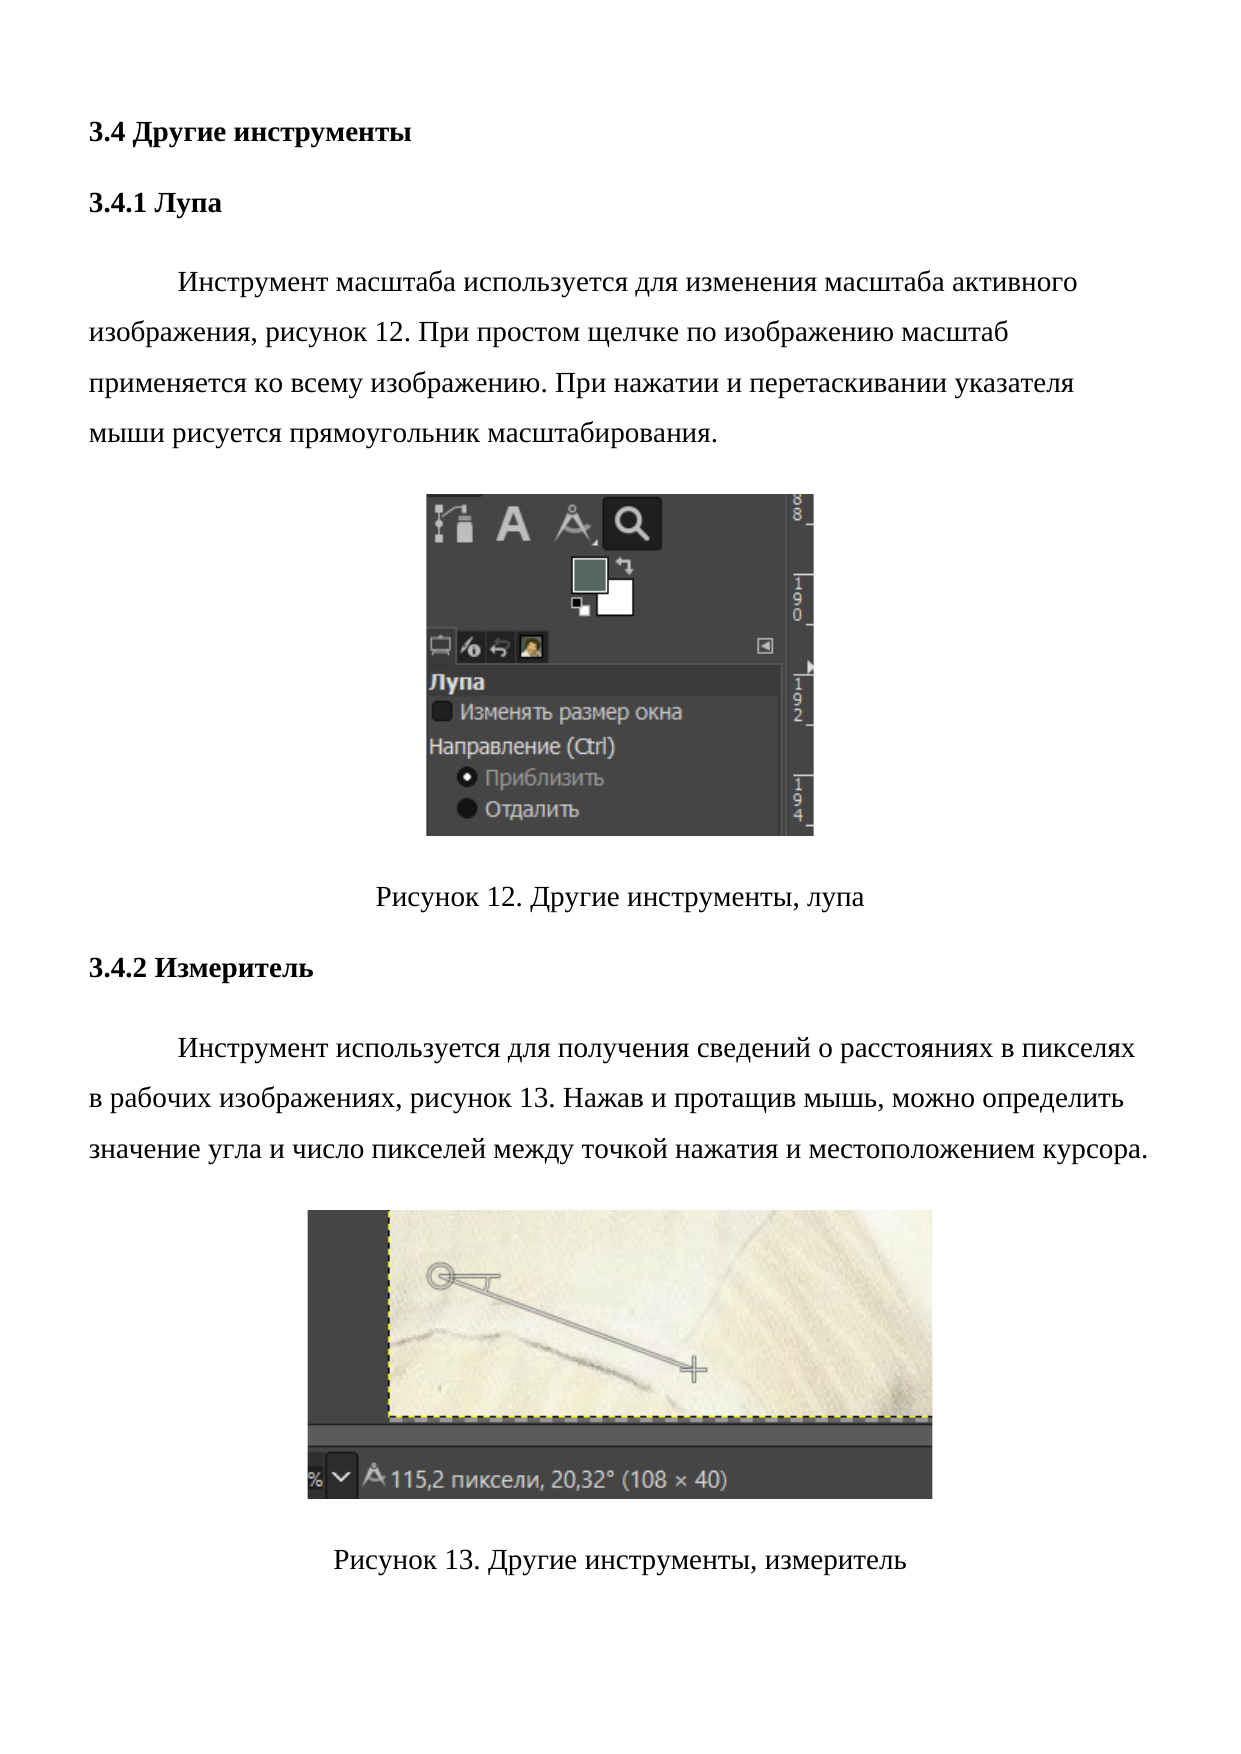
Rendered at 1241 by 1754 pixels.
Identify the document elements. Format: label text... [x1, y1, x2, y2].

picture [426, 494, 814, 836]
text Инструмент используется для получения сведений о расстояниях в пикселях в рабочих изображениях, рисунок 13. Нажав и протащив мышь, можно определить значение угла и число пикселей между точкой нажатия и местоположением курсора. [89, 1030, 1152, 1164]
subtitle 3.4.2 Измеритель [89, 951, 1152, 984]
subtitle 3.4 Другие инструменты [89, 114, 1152, 147]
text Инструмент масштаба используется для изменения масштаба активного изображения, рисунок 12. При простом щелчке по изображению масштаб применяется ко всему изображению. При нажатии и перетаскивании указателя мыши рисуется прямоугольник масштабирования. [89, 264, 1152, 449]
text Рисунок 13. Другие инструменты, измеритель [89, 1542, 1152, 1576]
picture [307, 1210, 933, 1499]
subtitle 3.4.1 Лупа [89, 185, 1152, 218]
text Рисунок 12. Другие инструменты, лупа [89, 879, 1152, 913]
